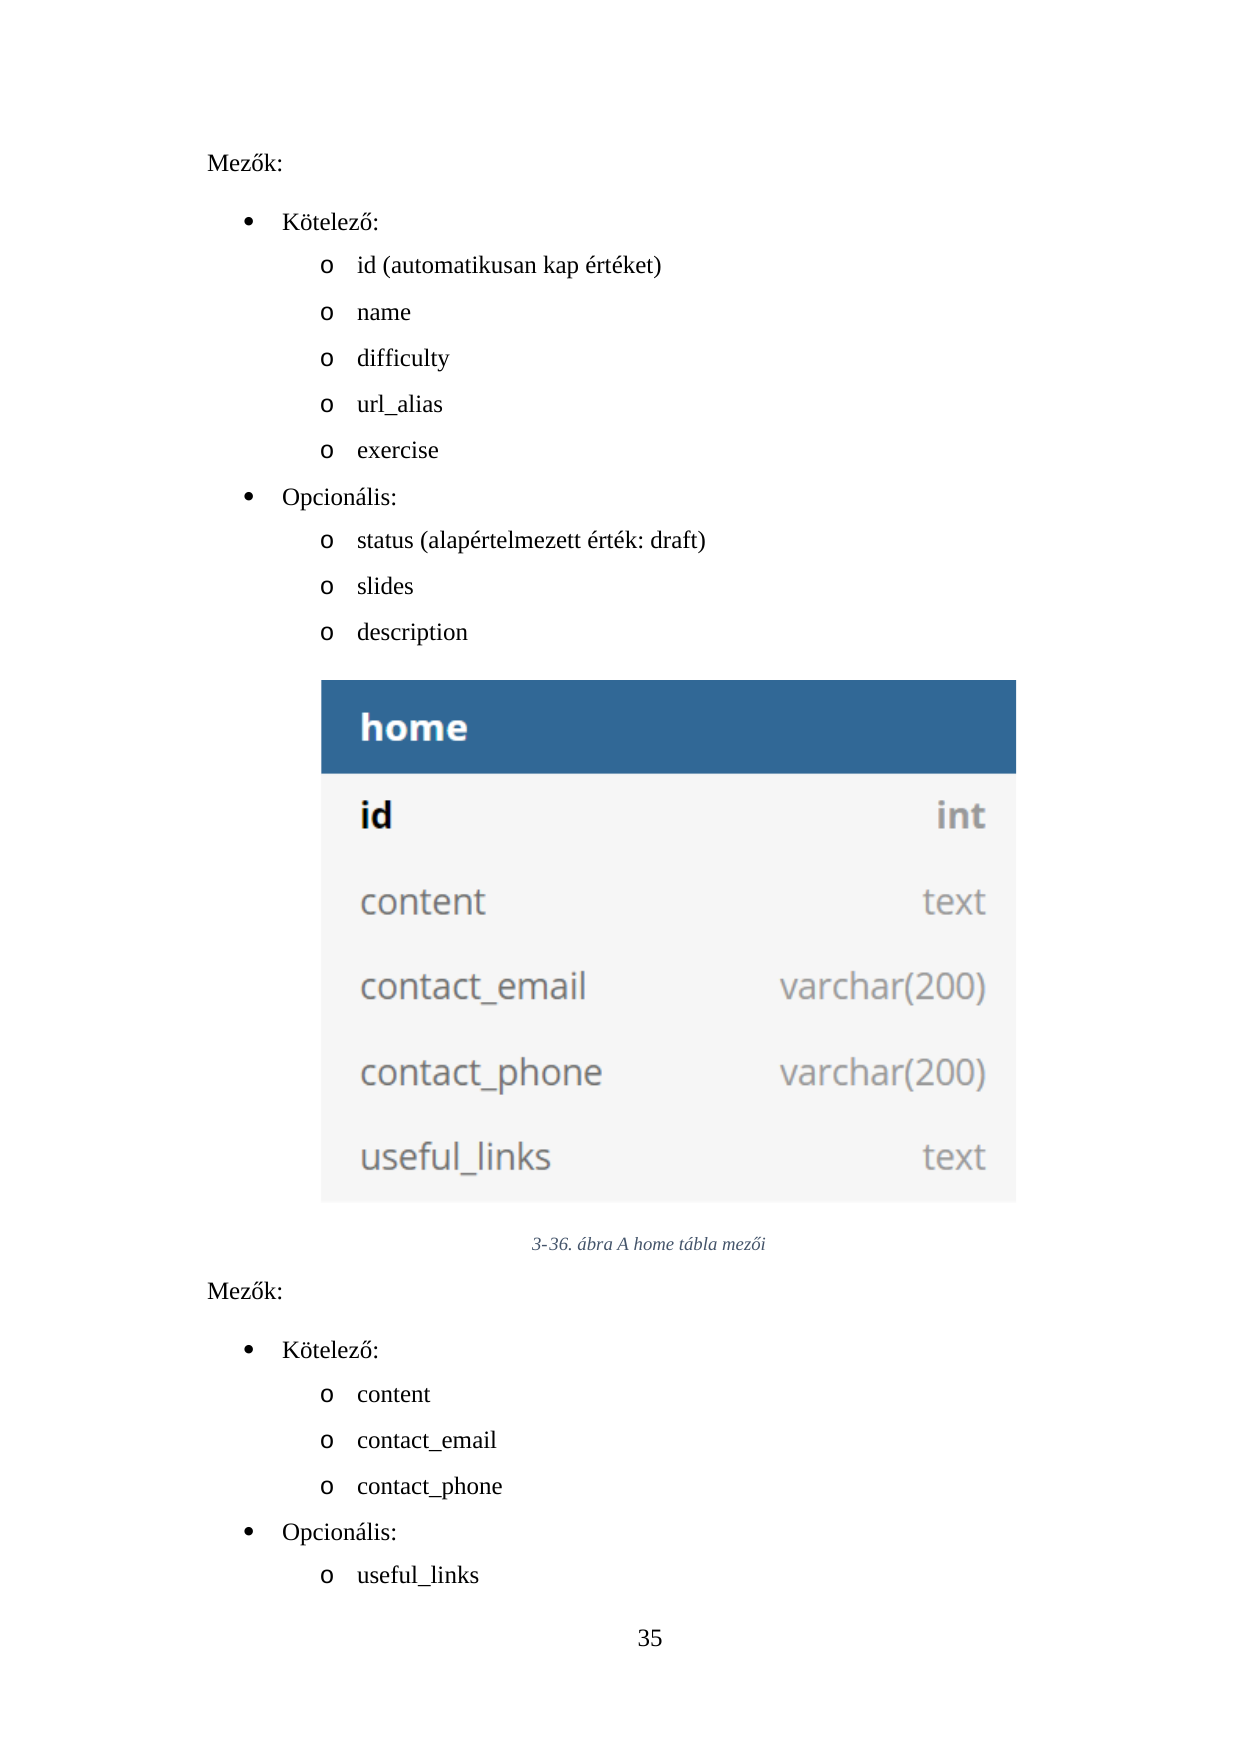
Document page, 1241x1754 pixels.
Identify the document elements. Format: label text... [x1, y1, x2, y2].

list exercise [319, 436, 1092, 466]
list url_alias [319, 389, 1092, 420]
text Mezők: [207, 1276, 1092, 1304]
text Mezők: [207, 148, 1092, 176]
list description [319, 617, 1092, 648]
list name [319, 297, 1092, 328]
picture [320, 680, 1017, 1203]
list Kötelező: [244, 1336, 1092, 1364]
list status (alapértelmezett érték: draft) [319, 525, 1092, 556]
list id (automatikusan kap értéket) [319, 251, 1092, 281]
list contact_email [319, 1425, 1092, 1456]
list content [319, 1379, 1092, 1409]
list useful_links [319, 1561, 1092, 1591]
list Opcionális: [244, 1517, 1092, 1546]
list Kötelező: [244, 207, 1092, 236]
list difficulty [319, 343, 1092, 374]
list contact_phone [319, 1471, 1092, 1502]
list slides [319, 571, 1092, 602]
list Opcionális: [244, 482, 1092, 511]
